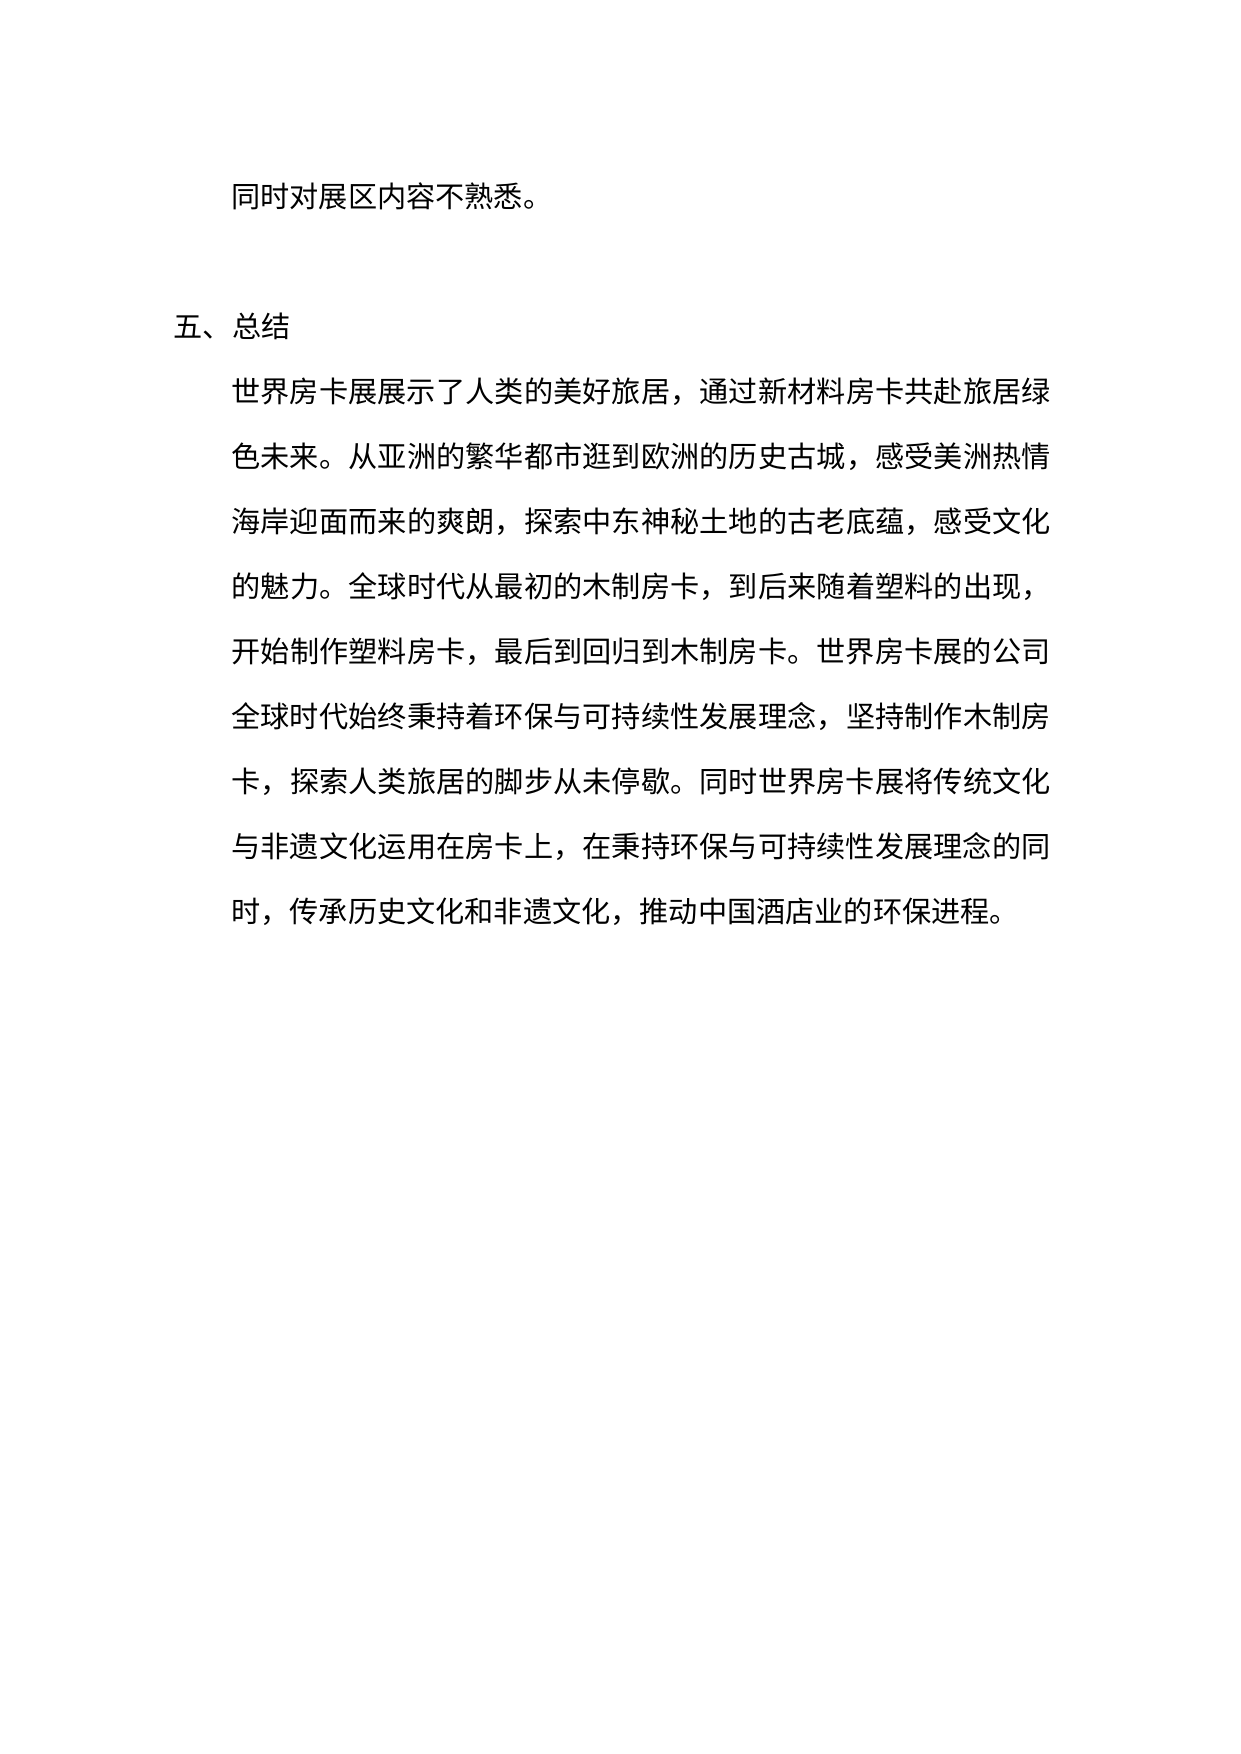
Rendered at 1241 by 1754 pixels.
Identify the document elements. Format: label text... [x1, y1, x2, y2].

text 世界房卡展展示了人类的美好旅居，通过新材料房卡共赴旅居绿色未来。从亚洲的繁华都市逛到欧洲的历史古城，感受美洲热情海岸迎面而来的爽朗，探索中东神秘土地的古老底蕴，感受文化的魅力。全球时代从最初的木制房卡，到后来随着塑料的出现，开始制作塑料房卡，最后到回归到木制房卡。世界房卡展的公司全球时代始终秉持着环保与可持续性发展理念，坚持制作木制房卡，探索人类旅居的脚步从未停歇。同时世界房卡展将传统文化与非遗文化运用在房卡上，在秉持环保与可持续性发展理念的同时，传承历史文化和非遗文化，推动中国酒店业的环保进程。 [231, 357, 1053, 942]
text 五、总结 [173, 292, 1053, 357]
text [231, 162, 1053, 227]
